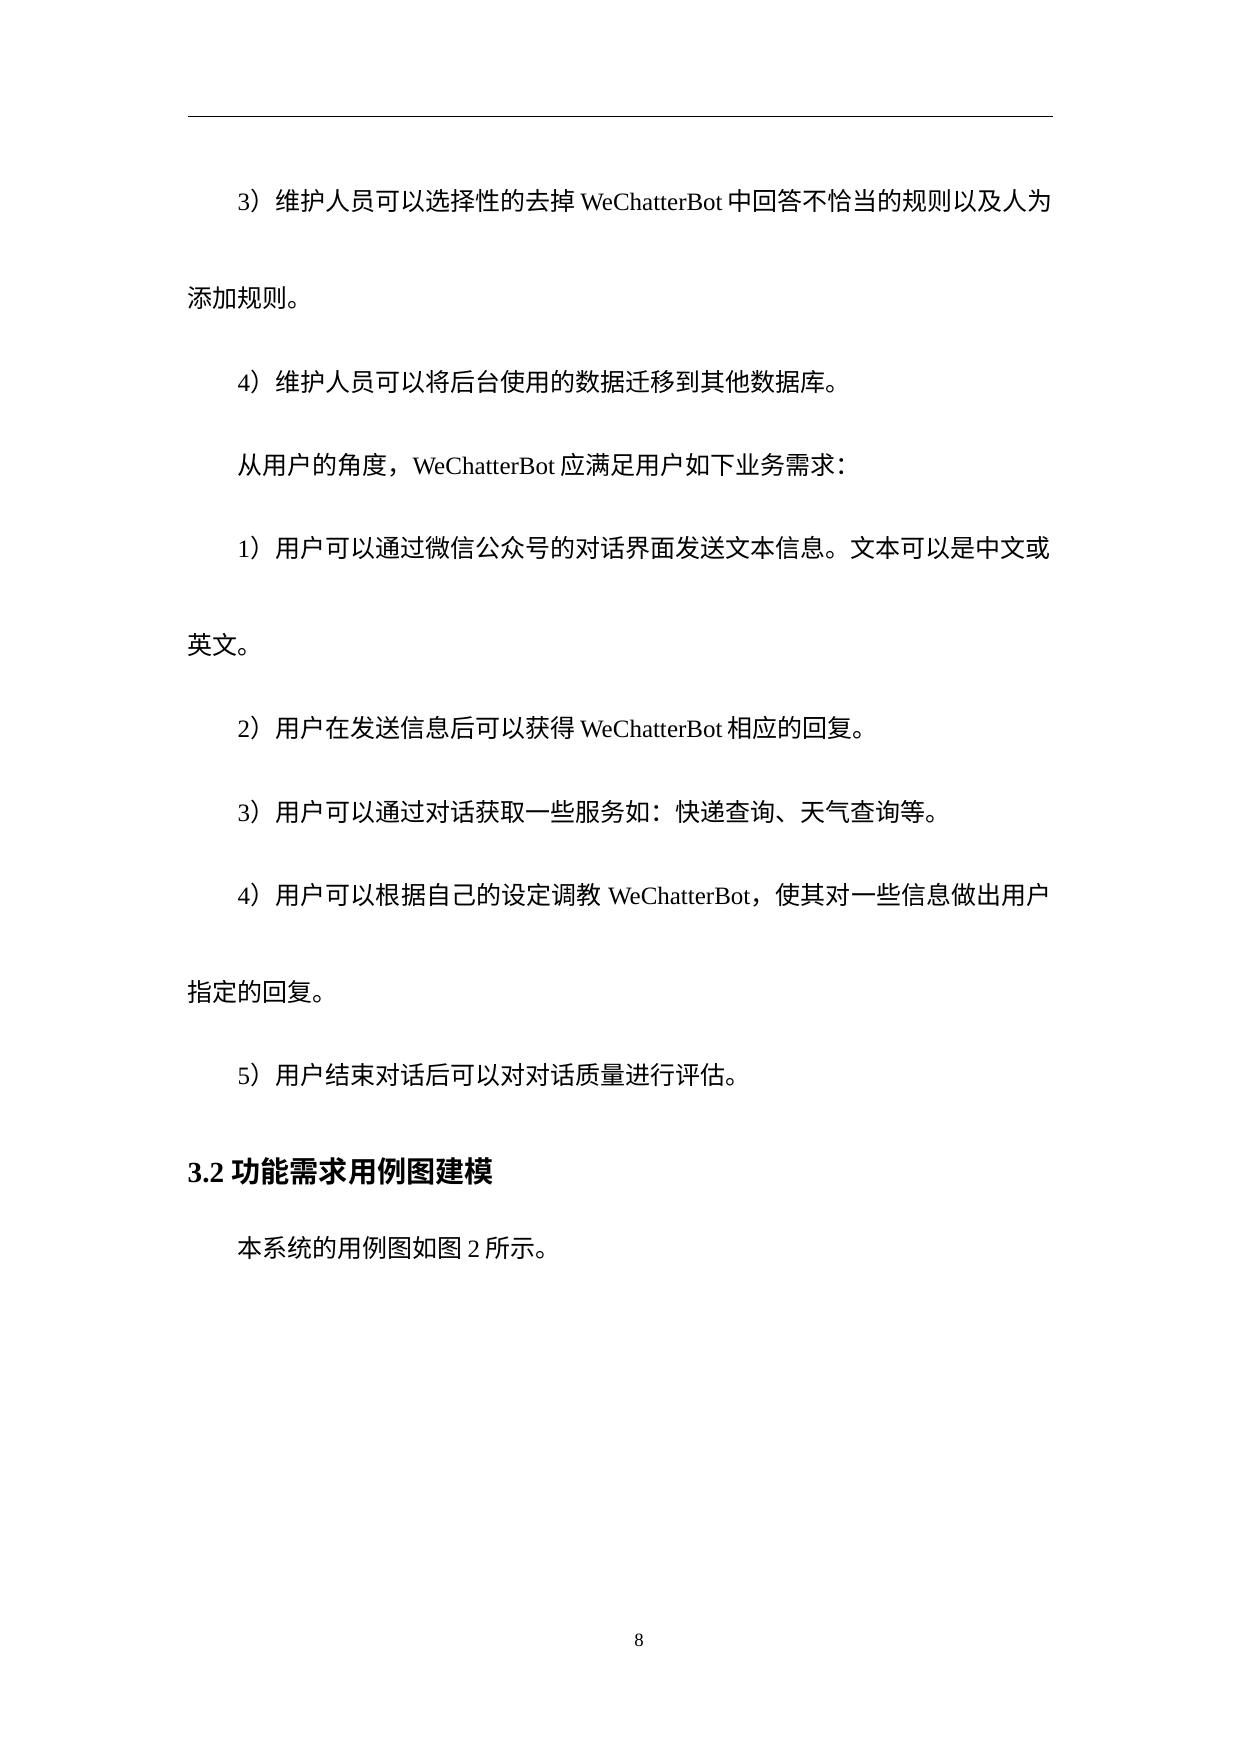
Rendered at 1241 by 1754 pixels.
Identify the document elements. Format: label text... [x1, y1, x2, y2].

text 4）用户可以根据自己的设定调教WeChatterBot，使其对一些信息做出用户指定的回复。 [187, 861, 1053, 1023]
text 从用户的角度，WeChatterBot应满足用户如下业务需求： [187, 431, 1053, 496]
text 本系统的用例图如图2所示。 [187, 1214, 1053, 1279]
text 3）用户可以通过对话获取一些服务如：快递查询、天气查询等。 [187, 778, 1053, 843]
subtitle 3.2 功能需求用例图建模 [187, 1137, 1053, 1202]
text 3）维护人员可以选择性的去掉WeChatterBot中回答不恰当的规则以及人为添加规则。 [187, 167, 1053, 329]
text 5）用户结束对话后可以对对话质量进行评估。 [187, 1041, 1053, 1106]
text 2）用户在发送信息后可以获得WeChatterBot相应的回复。 [187, 694, 1053, 759]
text 4）维护人员可以将后台使用的数据迁移到其他数据库。 [187, 348, 1053, 413]
text 1）用户可以通过微信公众号的对话界面发送文本信息。文本可以是中文或英文。 [187, 514, 1053, 676]
